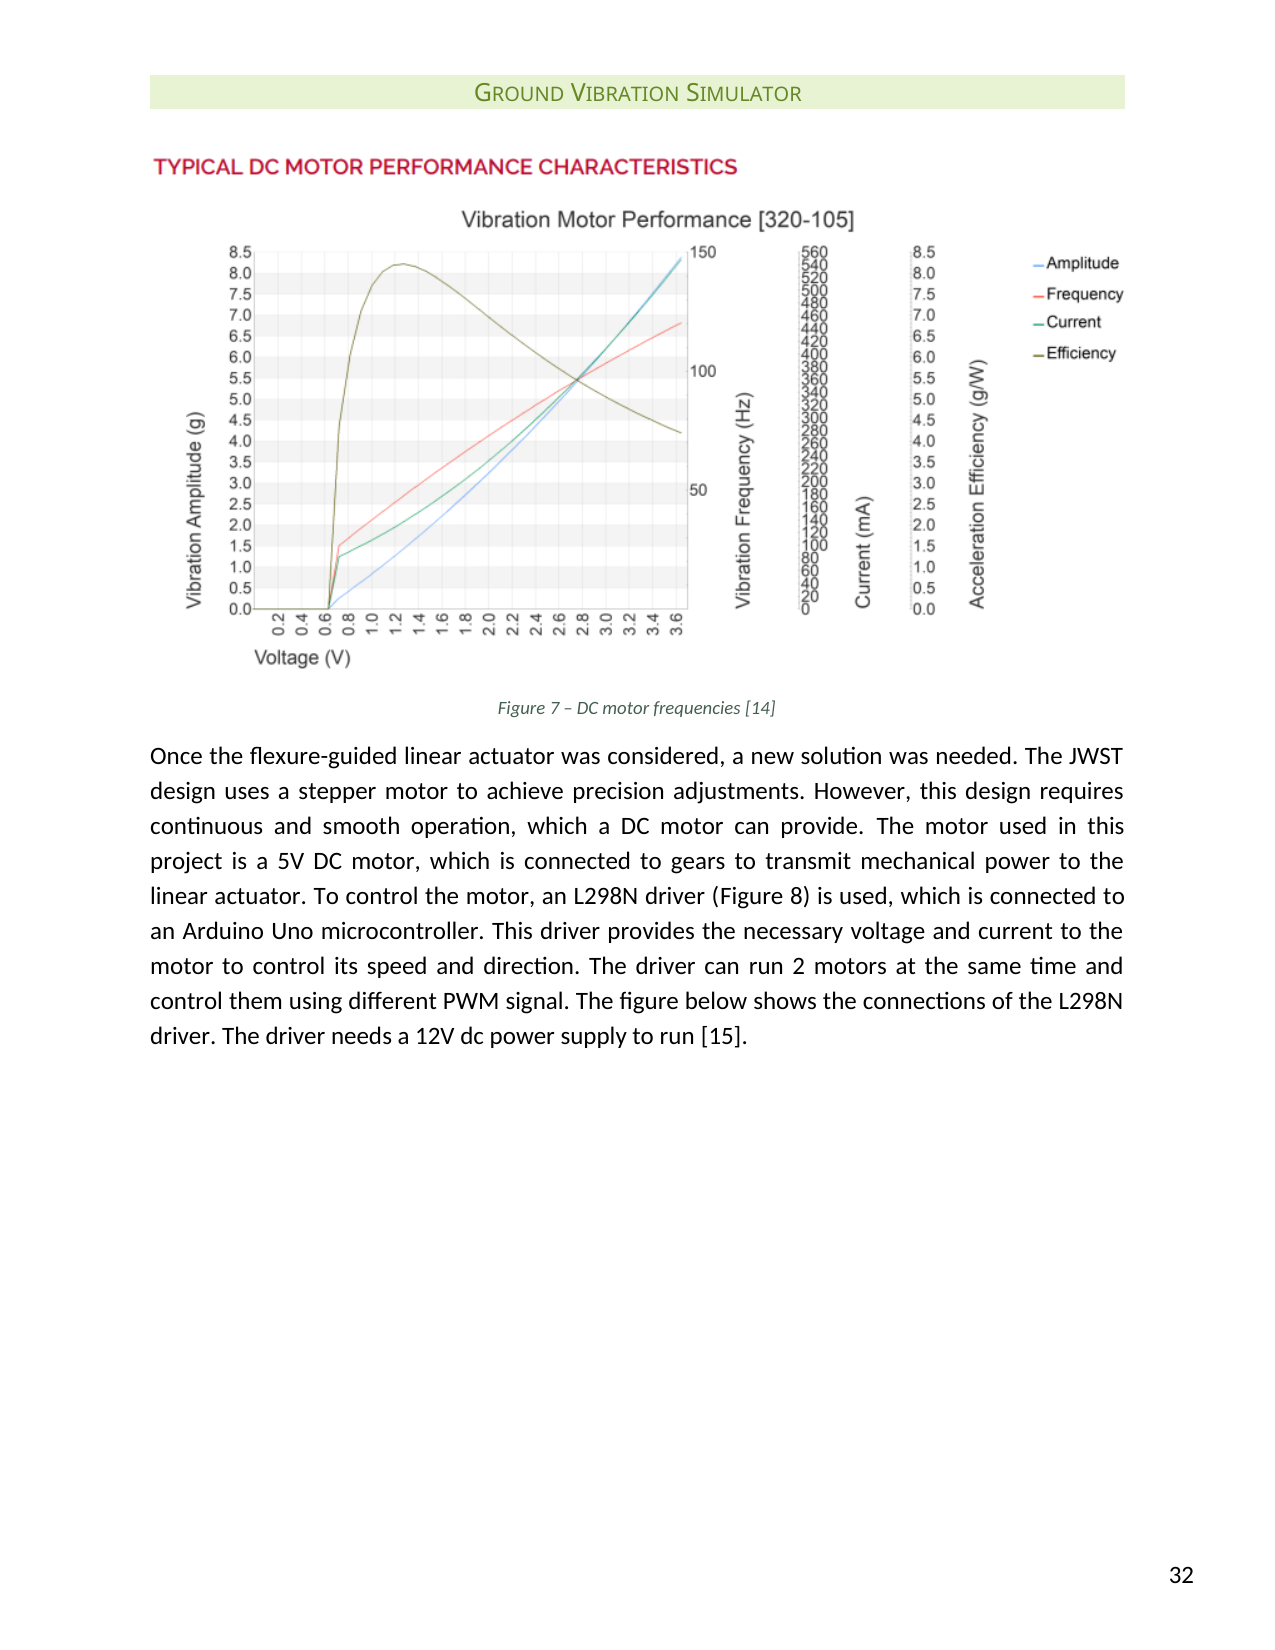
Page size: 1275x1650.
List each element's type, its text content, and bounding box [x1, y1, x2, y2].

picture [150, 150, 1128, 675]
text Figure 7 – DC motor frequencies [150, 696, 1125, 719]
text Once the flexure-guided linear actuator was considered, a new solution was needed. The JWST design uses a stepper motor to achieve precision adjustments. However, this design requires continuous and smooth operation, which a DC motor can provide. The motor used in this project is a 5V DC motor, which is connected to gears to transmit mechanical power to the linear actuator. To control the motor, an L298N driver (Figure 8) is used, which is connected to an Arduino Uno microcontroller. This driver provides the necessary voltage and current to the motor to control its speed and direction. The driver can run 2 motors at the same time and control them using different PWM signal. The figure below shows the connections of the L298N driver. The driver needs a 12V dc power supply to run . [150, 740, 1125, 1050]
